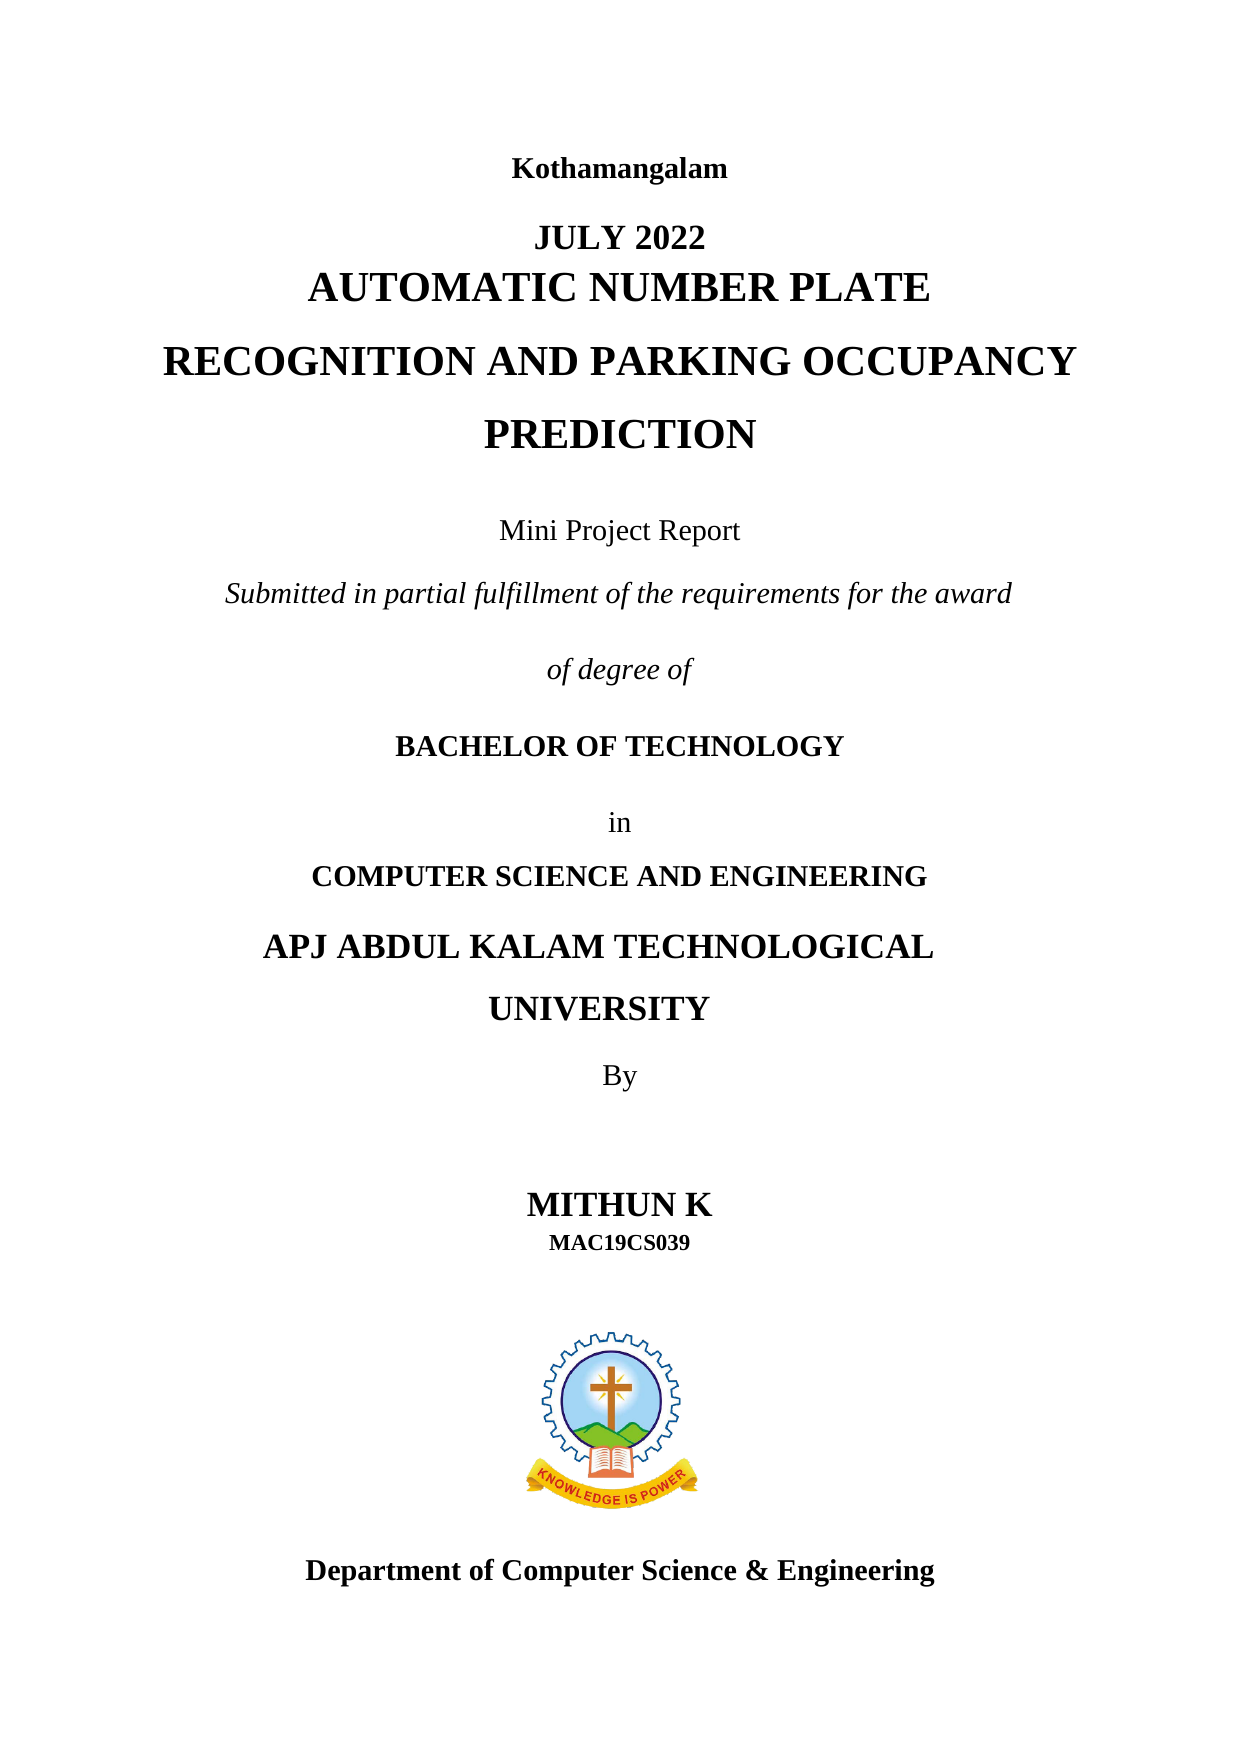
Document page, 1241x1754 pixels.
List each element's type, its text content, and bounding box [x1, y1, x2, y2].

text JULY 2022 [149, 216, 1090, 257]
text Kothamangalam [149, 150, 1090, 185]
text Department of Computer Science & Engineering [150, 1552, 1090, 1587]
text in [149, 804, 1090, 838]
text MITHUN K [149, 1183, 1090, 1224]
text COMPUTER SCIENCE AND ENGINEERING [149, 858, 1090, 893]
text Submitted in partial fulfillment of the requirements for the award [150, 575, 1090, 610]
text By [149, 1057, 1090, 1092]
subtitle APJ ABDUL KALAM TECHNOLOGICAL UNIVERSITY [149, 926, 1048, 1028]
text of degree of [150, 652, 1090, 686]
text AUTOMATIC NUMBER PLATE RECOGNITION AND PARKING OCCUPANCY PREDICTION [149, 261, 1090, 458]
text MAC19CS039 [149, 1229, 1090, 1255]
picture [522, 1329, 703, 1512]
text BACHELOR OF TECHNOLOGY [150, 728, 1090, 762]
text Mini Project Report [149, 512, 1090, 546]
